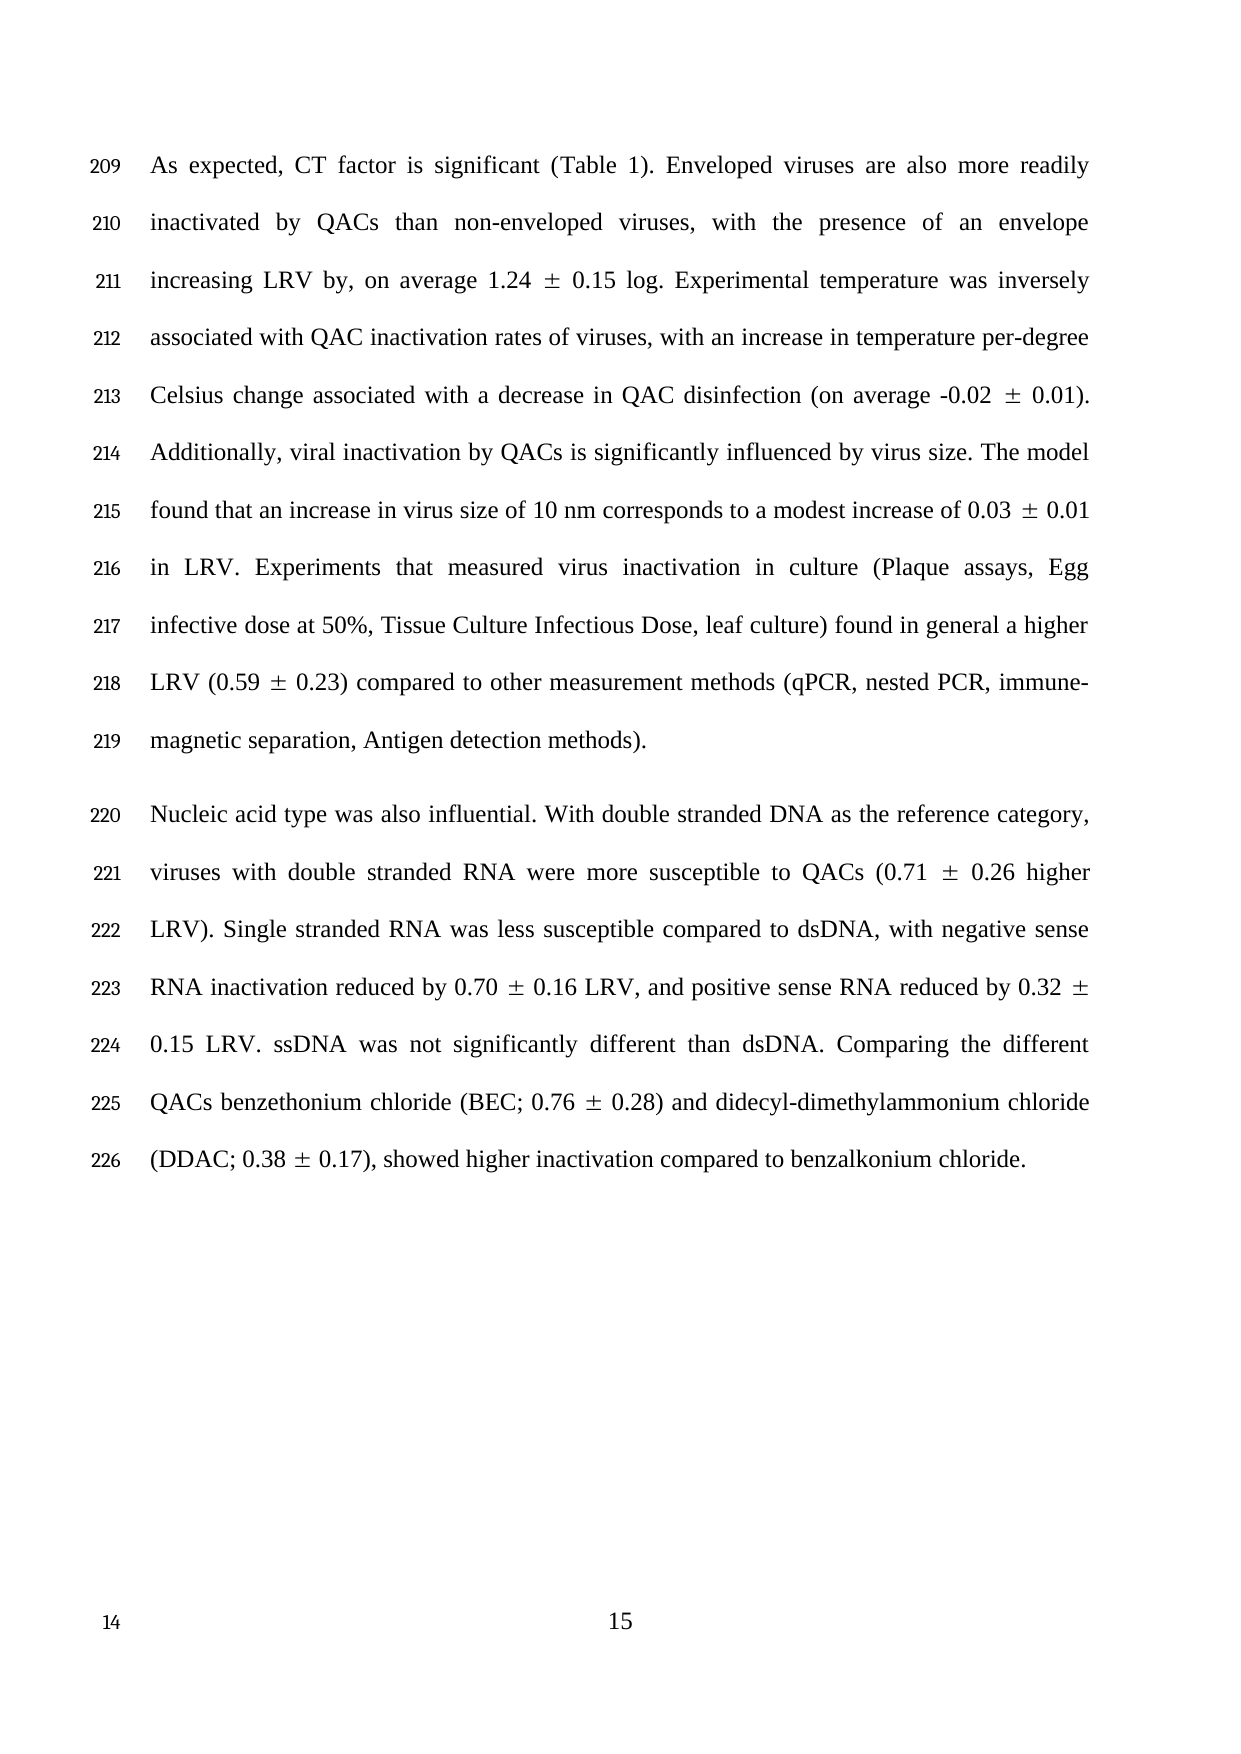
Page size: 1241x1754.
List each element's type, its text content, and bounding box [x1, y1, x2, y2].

text Nucleic acid type was also influential. With double stranded DNA as the reference category, viruses with double stranded RNA were more susceptible to QACs (0.71 0.26 higher LRV). Single stranded RNA was less susceptible compared to dsDNA, with negative sense RNA inactivation reduced by 0.70 0.16 LRV, and positive sense RNA reduced by 0.32 0.15 LRV. ssDNA was not significantly different than dsDNA. Comparing the different QACs benzethonium chloride (BEC; 0.76 0.28) and didecyl-dimethylammonium chloride (DDAC; 0.38 0.17), showed higher inactivation compared to benzalkonium chloride. [150, 799, 1090, 1173]
text As expected, CT factor is significant (Table 1). Enveloped viruses are also more readily inactivated by QACs than non-enveloped viruses, with the presence of an envelope increasing LRV by, on average 1.24 0.15 log. Experimental temperature was inversely associated with QAC inactivation rates of viruses, with an increase in temperature per-degree Celsius change associated with a decrease in QAC disinfection (on average -0.02 0.01). Additionally, viral inactivation by QACs is significantly influenced by virus size. The model found that an increase in virus size of 10 nm corresponds to a modest increase of 0.03 0.01 in LRV. Experiments that measured virus inactivation in culture (Plaque assays, Egg infective dose at 50%, Tissue Culture Infectious Dose, leaf culture) found in general a higher LRV (0.59 0.23) compared to other measurement methods (qPCR, nested PCR, immune-magnetic separation, Antigen detection methods). [150, 150, 1090, 754]
